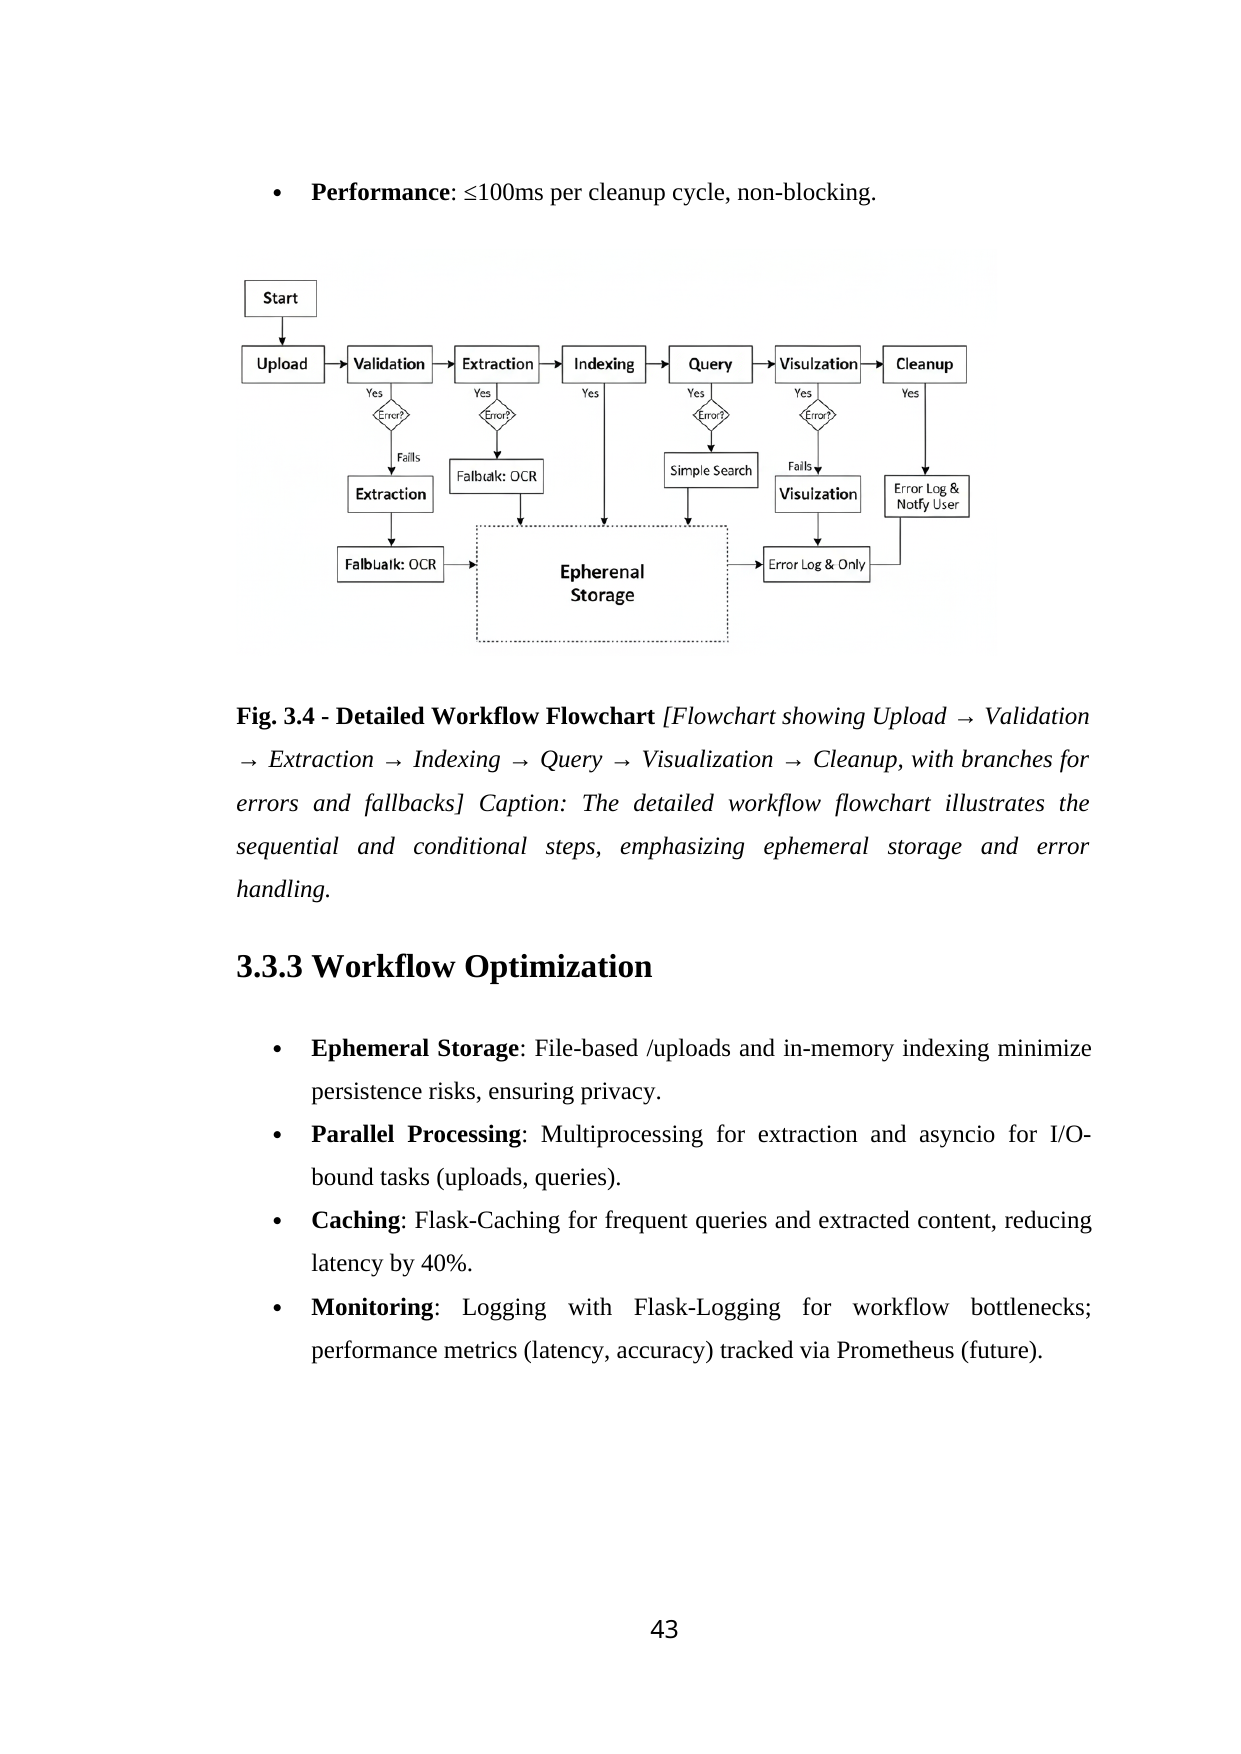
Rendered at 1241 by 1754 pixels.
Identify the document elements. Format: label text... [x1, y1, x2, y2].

text Fig. 3.4 - Detailed Workflow Flowchart [Flowchart showing Upload → Validation → Extraction → Indexing → Query → Visualization → Cleanup, with branches for errors and fallbacks] Caption: The detailed workflow flowchart illustrates the sequential and conditional steps, emphasizing ephemeral storage and error handling. [236, 701, 1092, 903]
picture [236, 249, 998, 656]
list Parallel Processing: Multiprocessing for extraction and asyncio for I/O-bound tasks (uploads, queries). [274, 1119, 1092, 1191]
text 3.3.3 Workflow Optimization [236, 946, 1092, 984]
list Monitoring: Logging with Flask-Logging for workflow bottlenecks; performance metrics (latency, accuracy) tracked via Prometheus (future). [274, 1292, 1092, 1363]
list Performance: ≤100ms per cleanup cycle, non-blocking. [274, 177, 1092, 206]
list Caching: Flask-Caching for frequent queries and extracted content, reducing latency by 40%. [274, 1205, 1092, 1277]
list Ephemeral Storage: File-based /uploads and in-memory indexing minimize persistence risks, ensuring privacy. [274, 1033, 1092, 1105]
